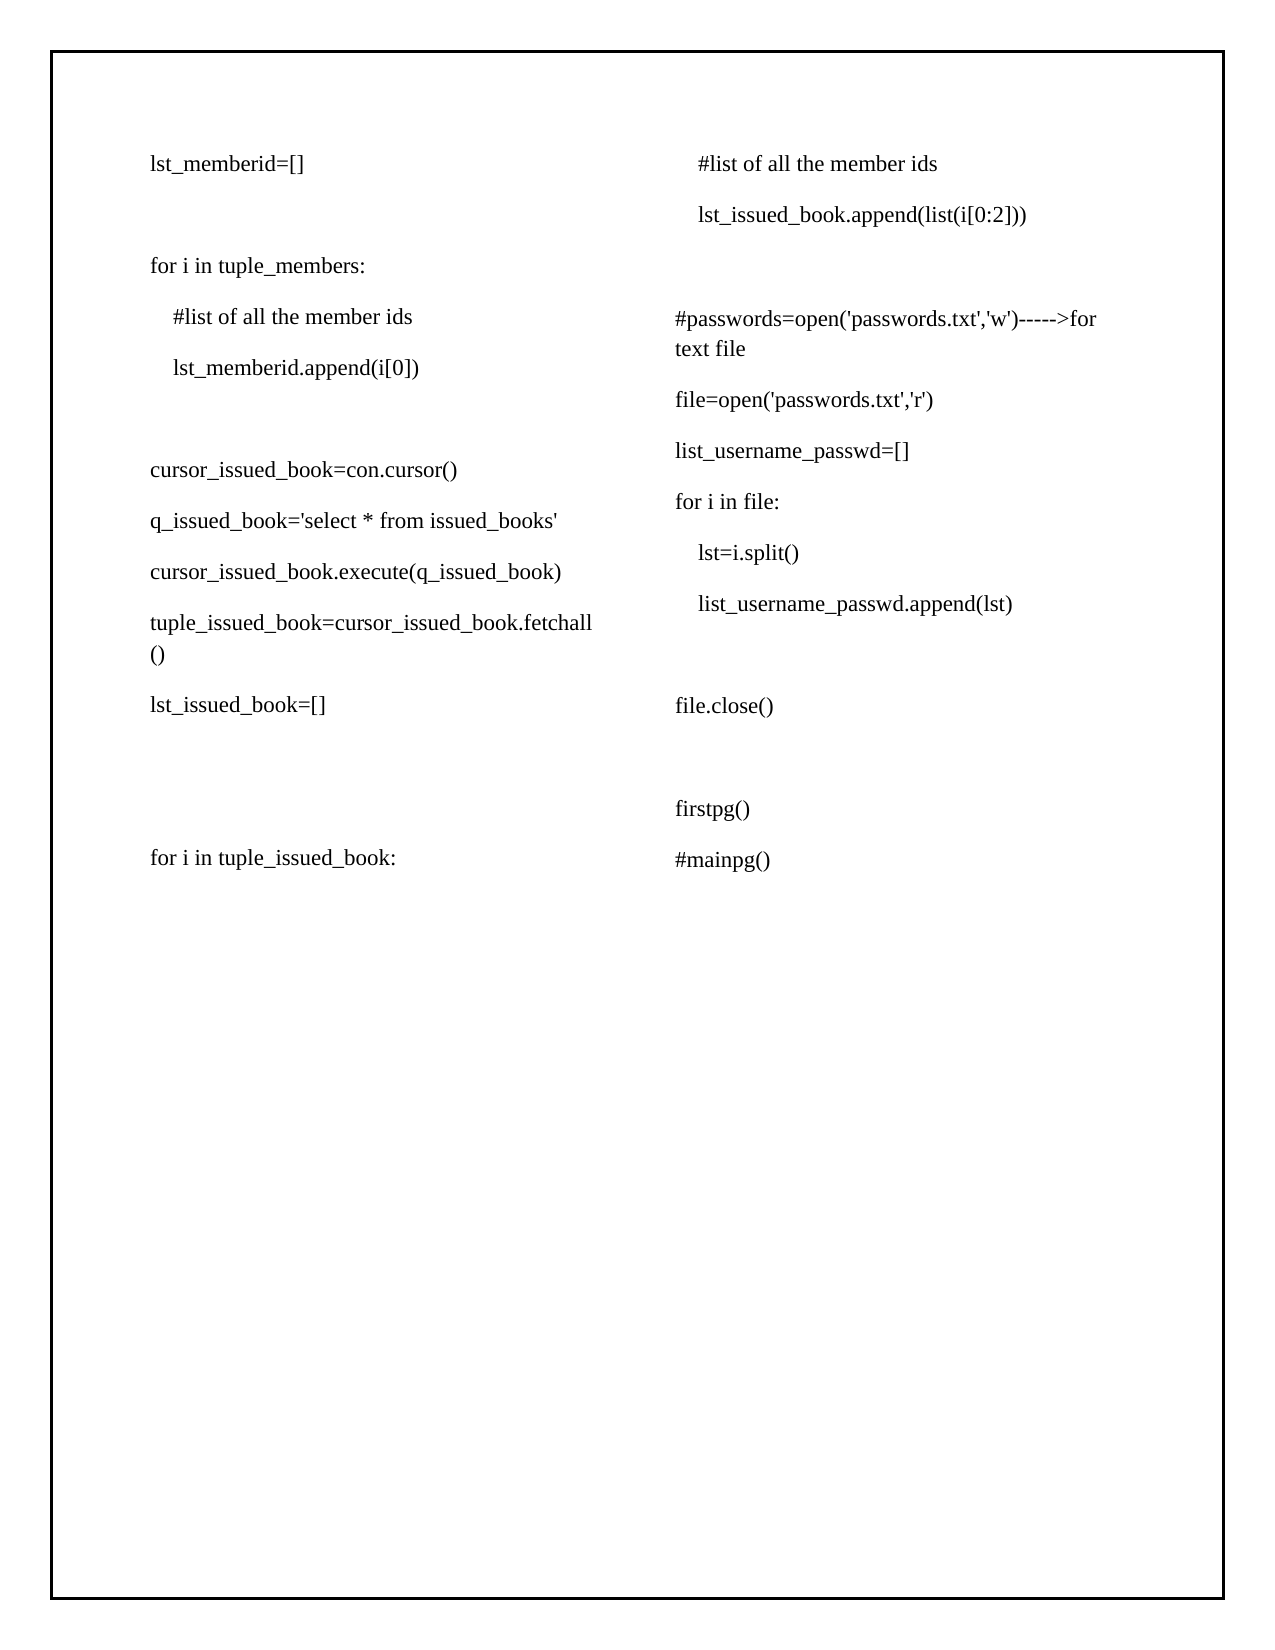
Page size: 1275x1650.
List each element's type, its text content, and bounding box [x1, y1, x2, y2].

text #list of all the member ids [150, 303, 600, 329]
text #passwords=open('passwords.txt','w')----->for text file [675, 305, 1125, 362]
text tuple_issued_book=cursor_issued_book.fetchall() [150, 609, 600, 666]
text for i in tuple_issued_book: [150, 844, 600, 870]
text #mainpg() [675, 846, 1125, 872]
text lst_issued_book=[] [150, 691, 600, 717]
text lst_issued_book.append(list(i[0:2])) [675, 201, 1125, 227]
text list_username_passwd=[] [675, 437, 1125, 464]
text #list of all the member ids [675, 150, 1125, 176]
text cursor_issued_book=con.cursor() [150, 456, 600, 483]
text lst=i.split() [675, 539, 1125, 566]
text firstpg() [675, 795, 1125, 821]
text q_issued_book='select * from issued_books' [150, 507, 600, 534]
text file=open('passwords.txt','r') [675, 386, 1125, 413]
text for i in tuple_members: [150, 252, 600, 278]
text for i in file: [675, 488, 1125, 515]
text file.close() [675, 693, 1125, 719]
text list_username_passwd.append(lst) [675, 591, 1125, 617]
text lst_memberid=[] [150, 150, 600, 176]
text lst_memberid.append(i[0]) [150, 354, 600, 381]
text cursor_issued_book.execute(q_issued_book) [150, 558, 600, 585]
